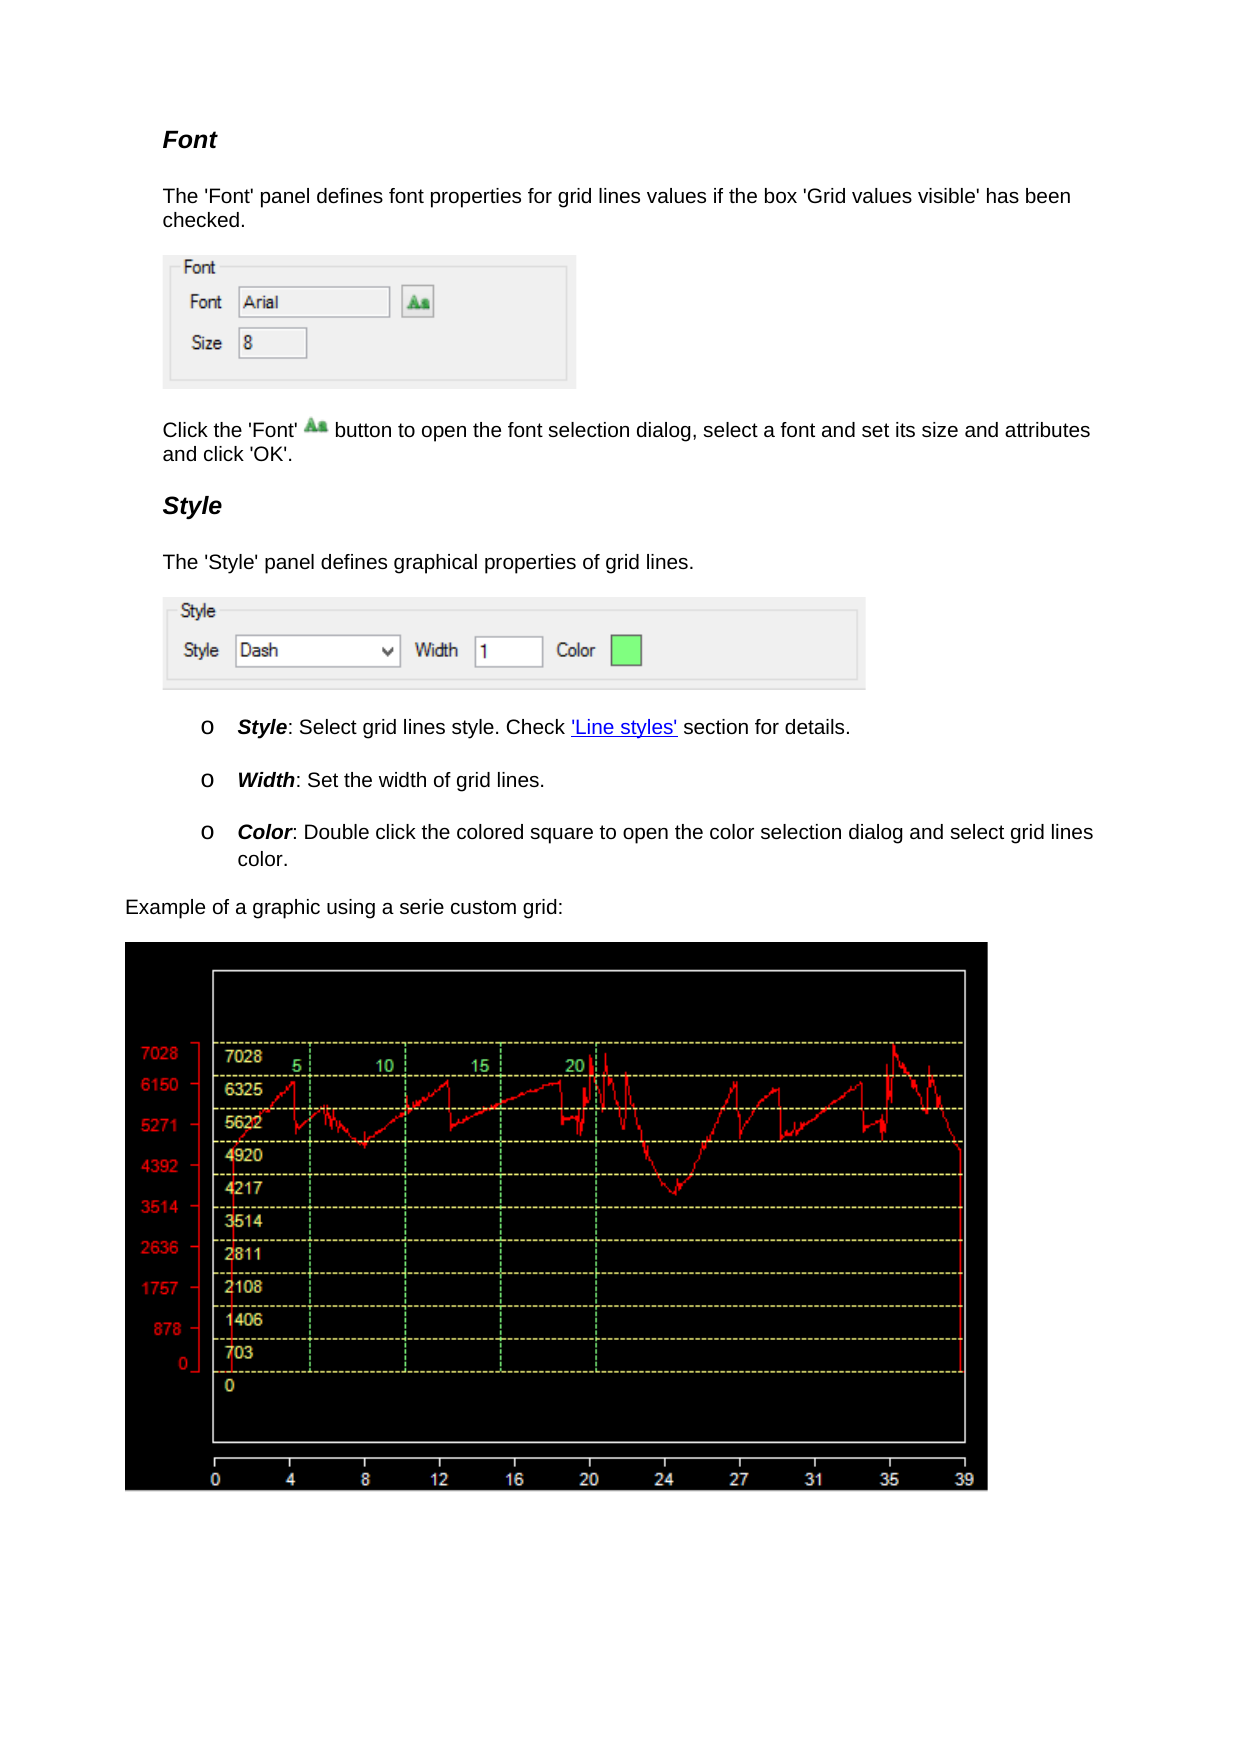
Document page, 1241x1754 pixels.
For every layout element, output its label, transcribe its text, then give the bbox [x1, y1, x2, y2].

picture [125, 942, 988, 1492]
text The 'Font' panel defines font properties for grid lines values if the box 'Grid values visible' has been checked. [162, 184, 1115, 232]
subtitle Style [162, 491, 1115, 520]
list Style: Select grid lines style. Check 'Line styles' section for details. [200, 714, 1115, 742]
text Click the 'Font' button to open the font selection dialog, select a font and set its size and attributes and click 'OK'. [162, 413, 1115, 466]
list Width: Set the width of grid lines. [200, 766, 1115, 794]
text The 'Style' panel defines graphical properties of grid lines. [162, 550, 1115, 574]
subtitle Font [162, 125, 1115, 154]
text Example of a graphic using a serie custom grid: [125, 895, 1115, 919]
picture [303, 412, 329, 438]
picture [162, 255, 577, 389]
picture [162, 597, 866, 690]
list Color: Double click the colored square to open the color selection dialog and select grid lines color. [200, 818, 1115, 871]
